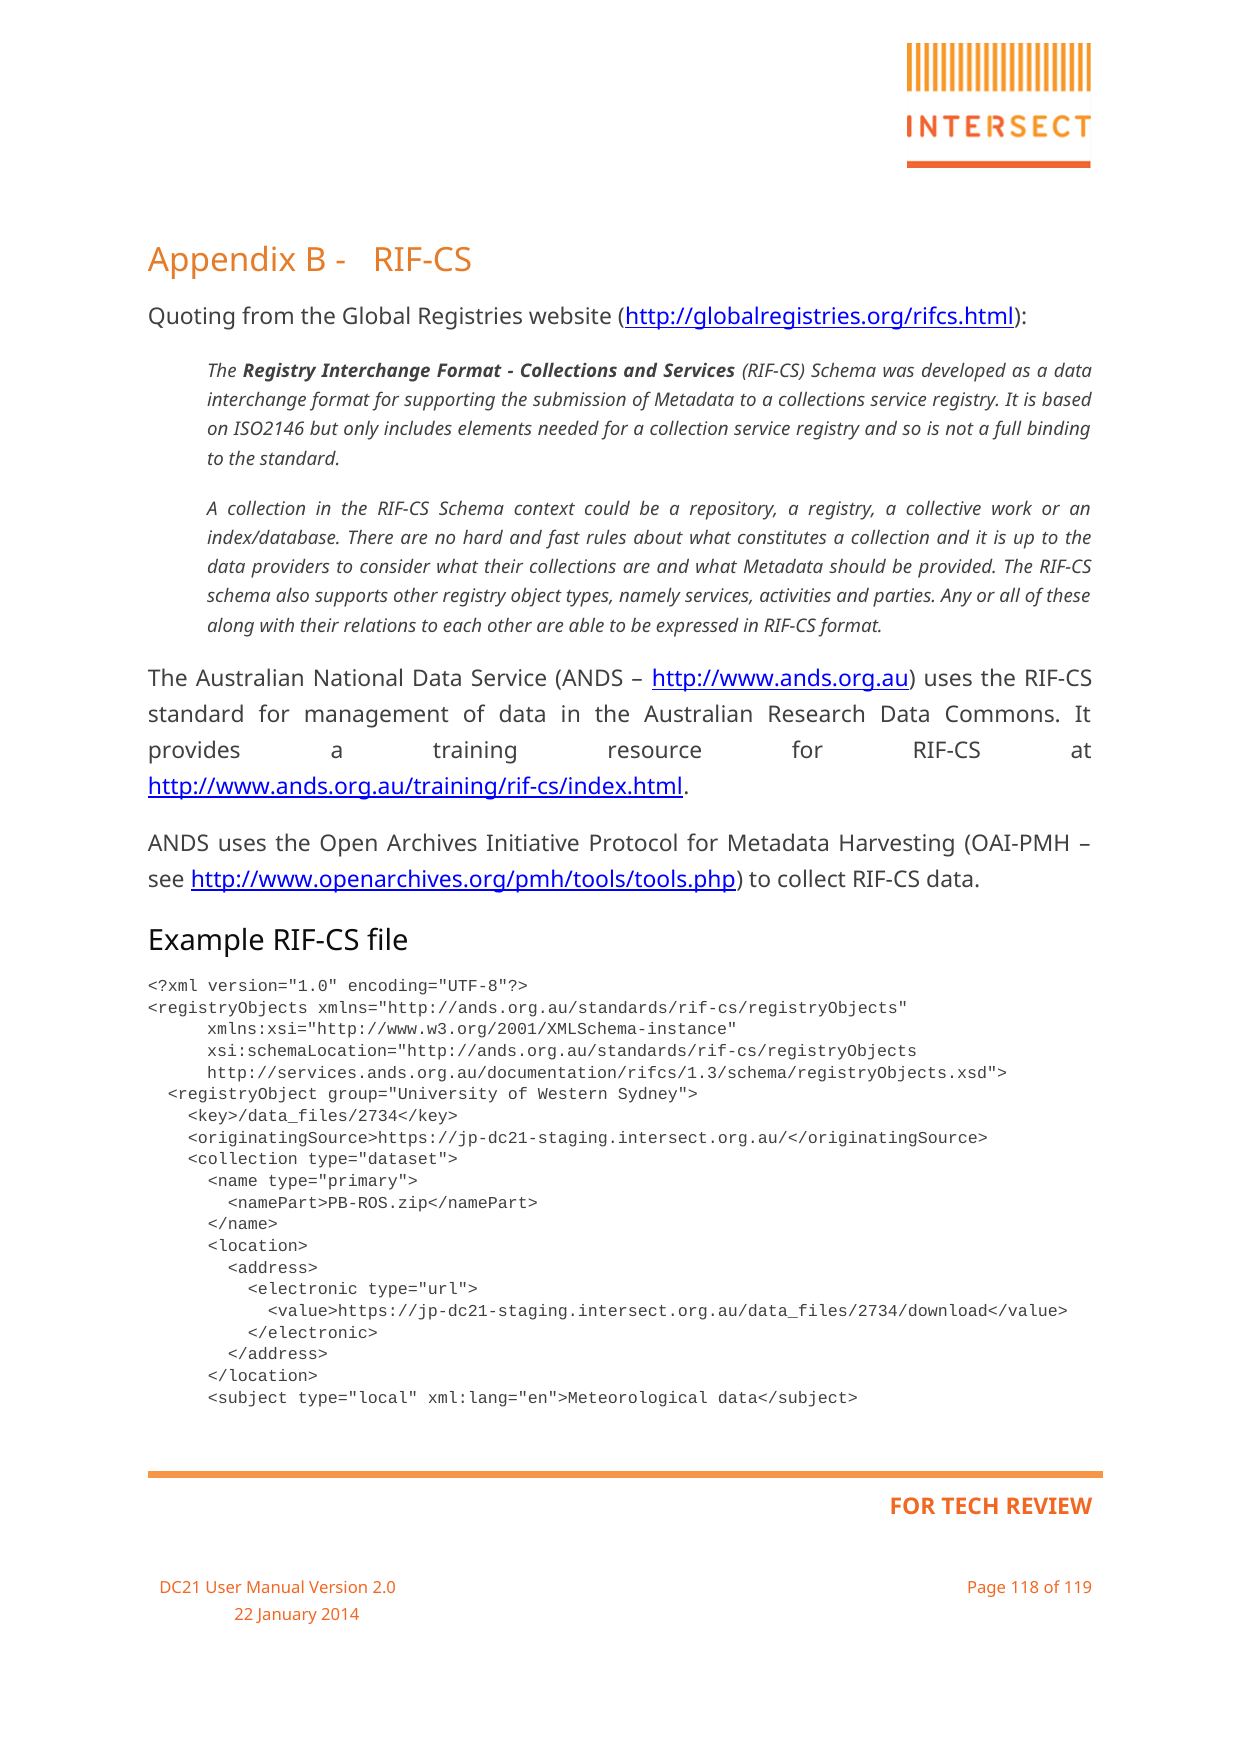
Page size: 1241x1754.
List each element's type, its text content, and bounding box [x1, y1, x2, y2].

text The Australian National Data Service (ANDS – http://www.ands.org.au) uses the RIF-CS standard for management of data in the Australian Research Data Commons. It provides a training resource for RIF-CS at http://www.ands.org.au/training/rif-cs/index.html. [148, 662, 1092, 801]
text Quoting from the Global Registries website (http://globalregistries.org/rifcs.html): [148, 300, 1092, 331]
text <subject type="local" xml:lang="en">Meteorological data</subject> [148, 1389, 1092, 1408]
text <originatingSource>https://jp-dc21-staging.intersect.org.au/</originatingSource> [148, 1129, 1092, 1148]
picture [905, 42, 1093, 170]
text RIF-CS [148, 236, 1092, 281]
text <electronic type="url"> [148, 1281, 1092, 1300]
text </address> [148, 1346, 1092, 1365]
text <key>/data_files/2734</key> [148, 1107, 1092, 1126]
text </name> [148, 1216, 1092, 1235]
subtitle Example RIF-CS file [148, 919, 1092, 959]
text <namePart>PB-ROS.zip</namePart> [148, 1194, 1092, 1213]
text <registryObjects xmlns="http://ands.org.au/standards/rif-cs/registryObjects" xmlns:xsi="http://www.w3.org/2001/XMLSchema-instance" xsi:schemaLocation="http://ands.org.au/standards/rif-cs/registryObjects http://services.ands.org.au/documentation/rifcs/1.3/schema/registryObjects.xsd"> [148, 999, 1092, 1083]
text <collection type="dataset"> [148, 1151, 1092, 1170]
text </location> [148, 1367, 1092, 1386]
text <value>https://jp-dc21-staging.intersect.org.au/data_files/2734/download</value> [148, 1302, 1092, 1321]
text The Registry Interchange Format - Collections and Services (RIF-CS) Schema was developed as a data interchange format for supporting the submission of Metadata to a collections service registry. It is based on ISO2146 but only includes elements needed for a collection service registry and so is not a full binding to the standard. [207, 357, 1092, 470]
text <name type="primary"> [148, 1172, 1092, 1191]
text <registryObject group="University of Western Sydney"> [148, 1086, 1092, 1105]
text <?xml version="1.0" encoding="UTF-8"?> [148, 977, 1092, 996]
text <location> [148, 1237, 1092, 1256]
text <address> [148, 1259, 1092, 1278]
text </electronic> [148, 1324, 1092, 1343]
text A collection in the RIF-CS Schema context could be a repository, a registry, a collective work or an index/database. There are no hard and fast rules about what constitutes a collection and it is up to the data providers to consider what their collections are and what Metadata should be provided. The RIF-CS schema also supports other registry object types, namely services, activities and parties. Any or all of these along with their relations to each other are able to be expressed in RIF-CS format. [207, 495, 1092, 637]
text ANDS uses the Open Archives Initiative Protocol for Metadata Harvesting (OAI-PMH – see http://www.openarchives.org/pmh/tools/tools.php) to collect RIF-CS data. [148, 827, 1092, 894]
